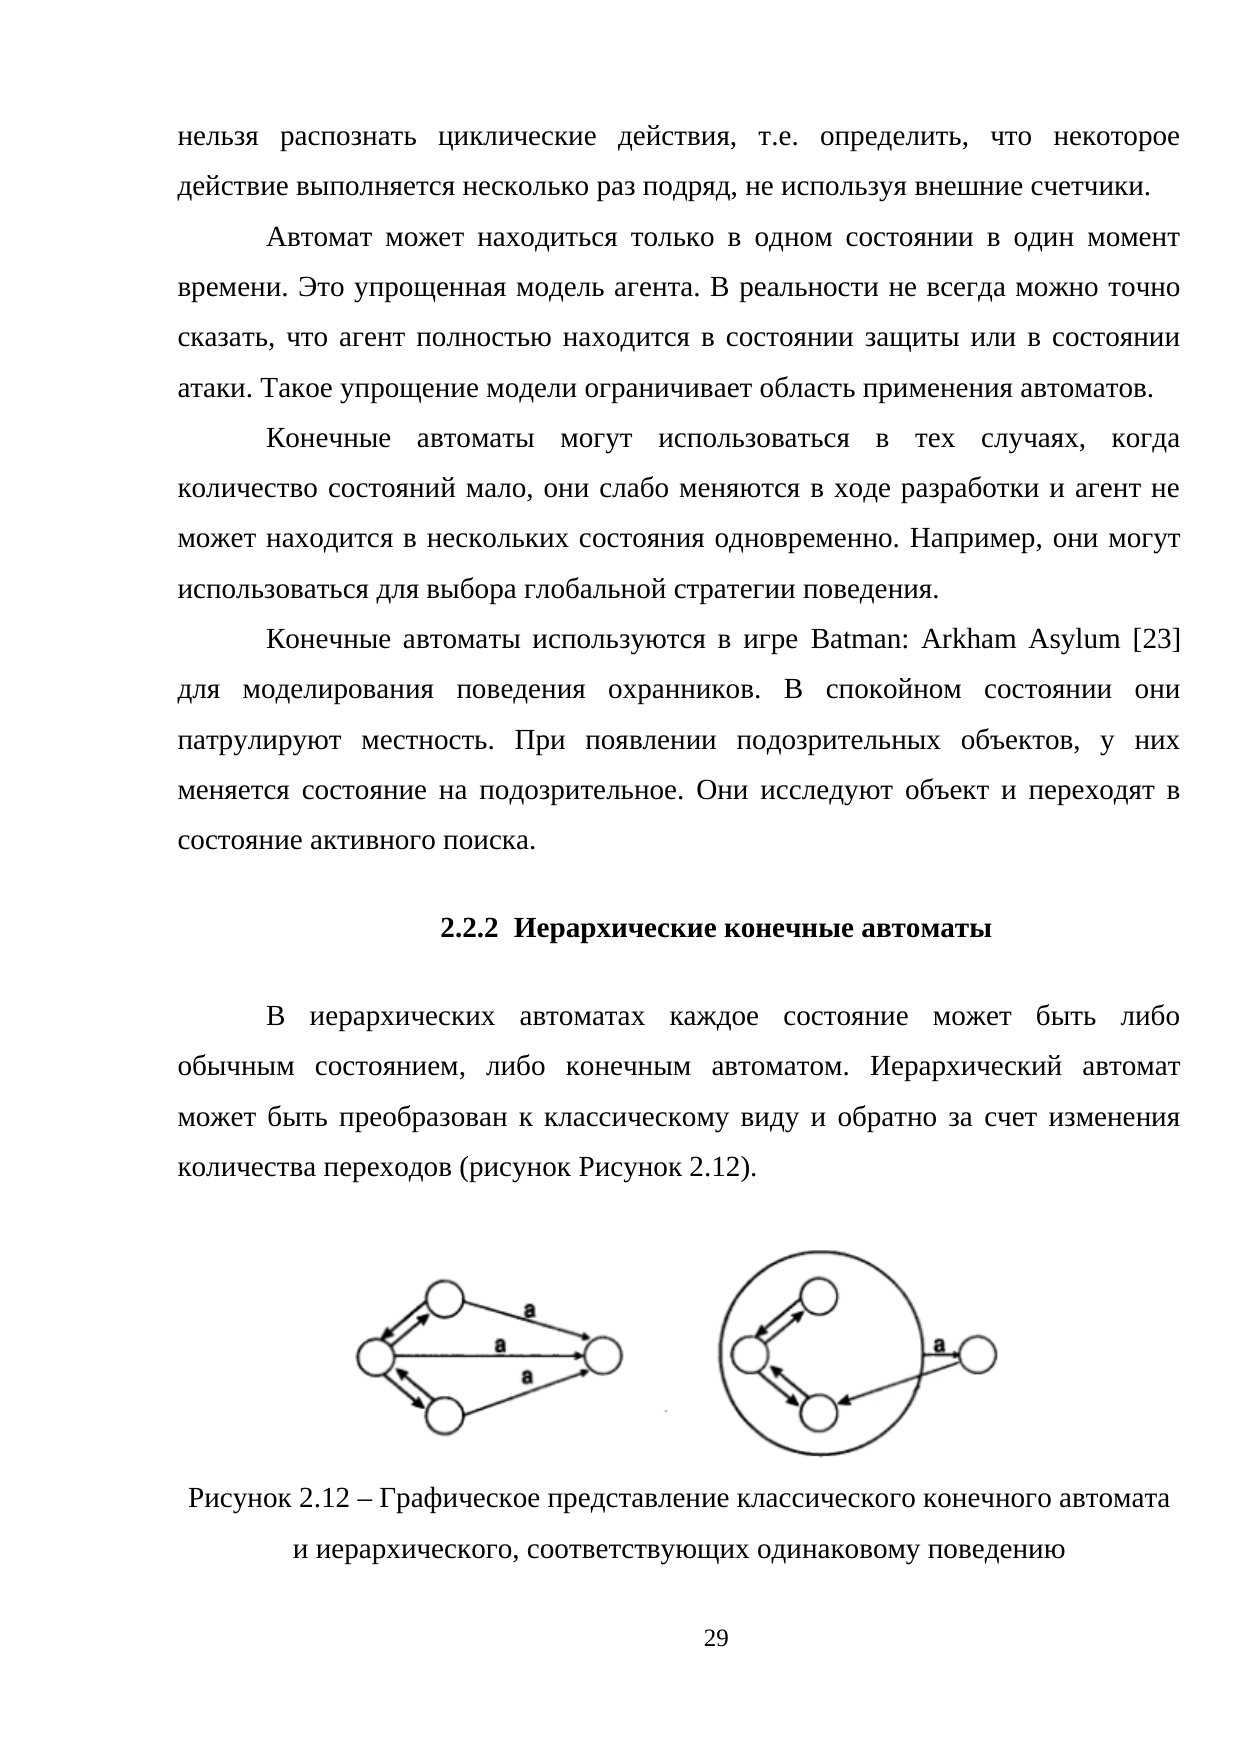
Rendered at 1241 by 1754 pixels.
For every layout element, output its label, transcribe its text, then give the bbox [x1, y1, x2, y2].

text Конечные автоматы используются в игре Batman: Arkham Asylum [23] для моделирования поведения охранников. В спокойном состоянии они патрулируют местность. При появлении подозрительных объектов, у них меняется состояние на подозрительное. Они исследуют объект и переходят в состояние активного поиска. [177, 621, 1181, 856]
text Конечные автоматы могут использоваться в тех случаях, когда количество состояний мало, они слабо меняются в ходе разработки и агент не может находится в нескольких состояния одновременно. Например, они могут использоваться для выбора глобальной стратегии поведения. [177, 420, 1181, 604]
text Автомат может находиться только в одном состоянии в один момент времени. Это упрощенная модель агента. В реальности не всегда можно точно сказать, что агент полностью находится в состоянии защиты или в состоянии атаки. Такое упрощение модели ограничивает область применения автоматов. [177, 219, 1181, 403]
subtitle Иерархические конечные автоматы [177, 910, 1181, 944]
picture [337, 1249, 1021, 1464]
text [177, 118, 1181, 202]
